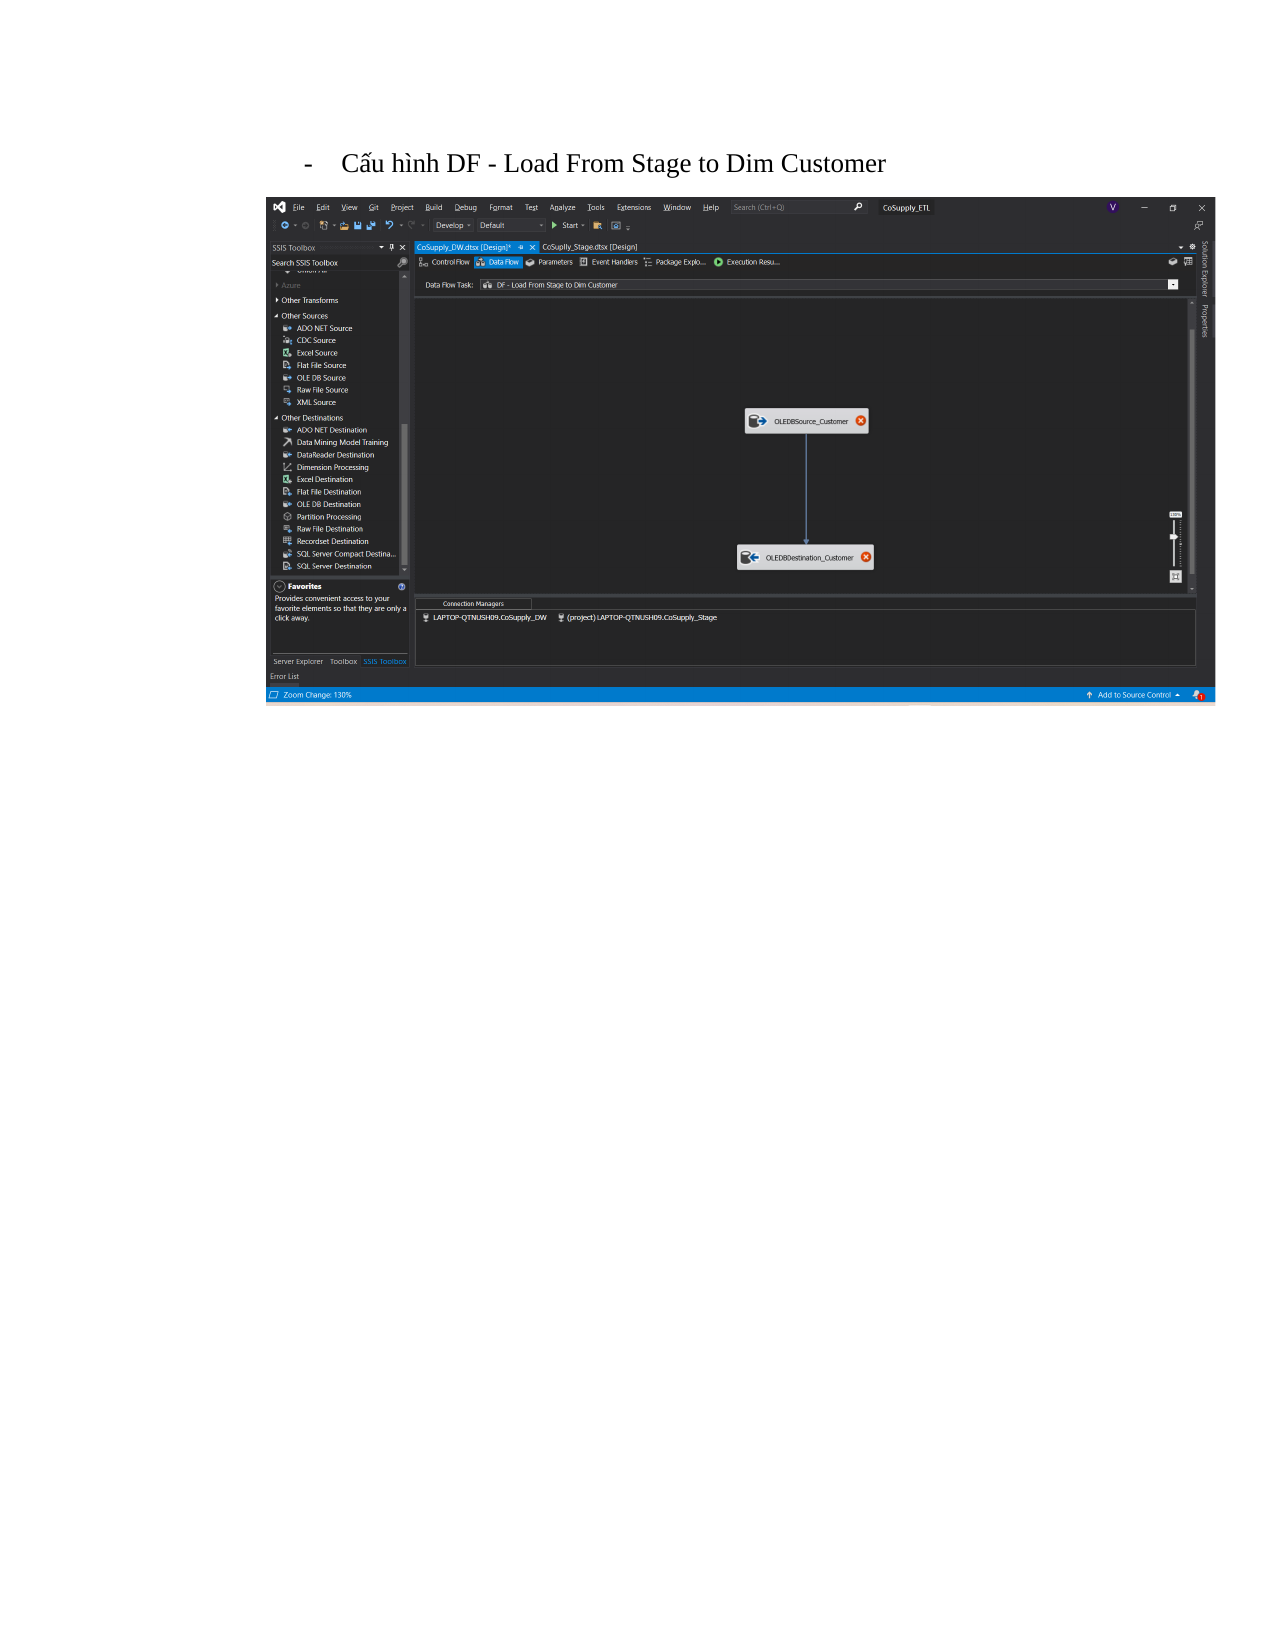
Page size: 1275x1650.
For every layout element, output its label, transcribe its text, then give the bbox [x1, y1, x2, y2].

picture [266, 197, 1216, 706]
list Cấu hình DF - Load From Stage to Dim Customer [303, 147, 1156, 178]
